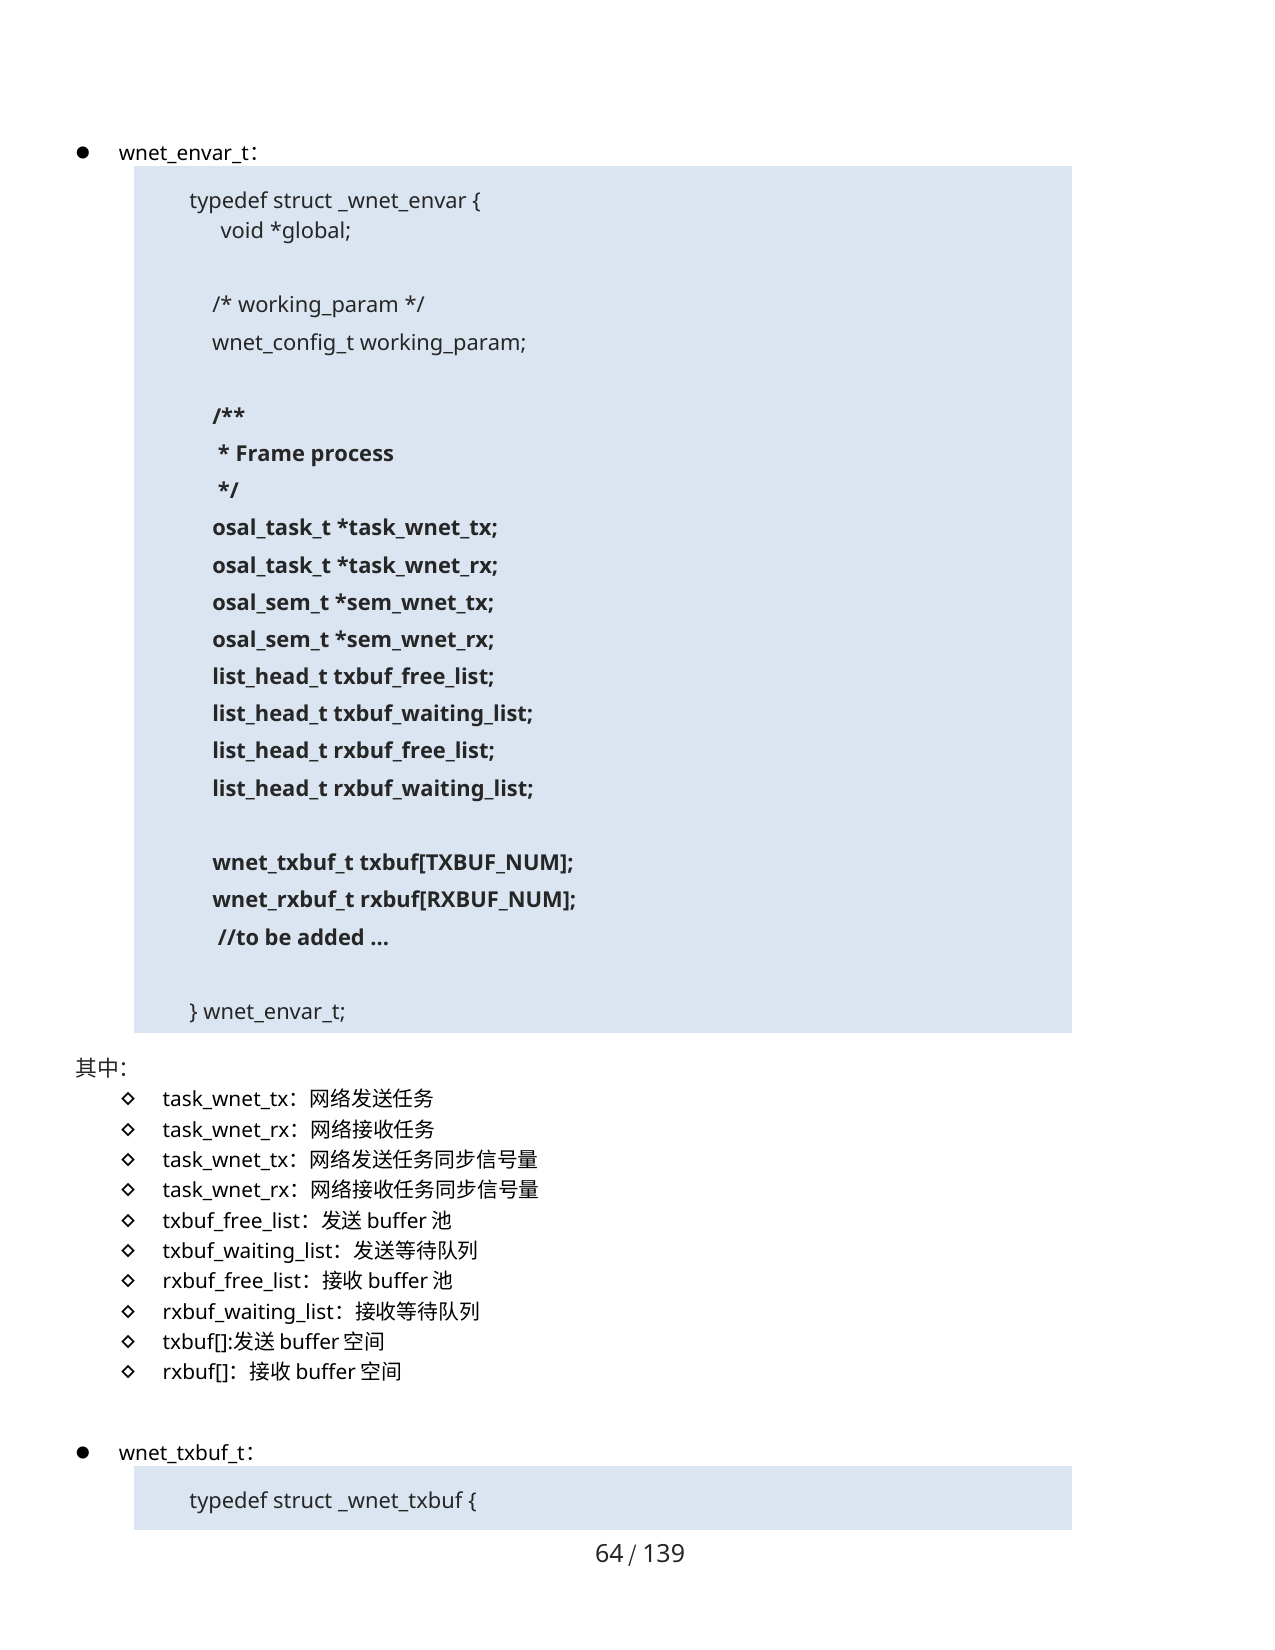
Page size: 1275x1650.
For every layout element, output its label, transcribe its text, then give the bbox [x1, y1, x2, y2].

list txbuf[]:发送buffer空间 [119, 1325, 1200, 1356]
list task_wnet_rx：网络接收任务同步信号量 [119, 1174, 1200, 1204]
list rxbuf_waiting_list：接收等待队列 [119, 1295, 1200, 1325]
list wnet_txbuf_t： [75, 1436, 1200, 1466]
list rxbuf[]：接收buffer空间 [119, 1356, 1200, 1386]
list task_wnet_rx：网络接收任务 [119, 1113, 1200, 1143]
table_header typedef struct _wnet_envar { void *global; /* working_param */ wnet_config_t working_param; /** * Frame process */ osal_task_t *task_wnet_tx; osal_task_t *task_wnet_rx; osal_sem_t *sem_wnet_tx; osal_sem_t *sem_wnet_rx; list_head_t txbuf_free_list; list_head_t txbuf_waiting_list; list_head_t rxbuf_free_list; list_head_t rxbuf_waiting_list; wnet_txbuf_t txbuf[TXBUF_NUM]; wnet_rxbuf_t rxbuf[RXBUF_NUM]; //to be added … } wnet_envar_t; [134, 166, 1072, 1033]
list task_wnet_tx：网络发送任务同步信号量 [119, 1143, 1200, 1174]
text 其中： [75, 1051, 1200, 1083]
list task_wnet_tx：网络发送任务 [119, 1083, 1200, 1113]
list rxbuf_free_list：接收buffer池 [119, 1264, 1200, 1295]
list txbuf_waiting_list：发送等待队列 [119, 1234, 1200, 1264]
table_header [134, 1466, 1072, 1530]
list wnet_envar_t： [75, 136, 1200, 166]
list txbuf_free_list：发送buffer池 [119, 1204, 1200, 1234]
